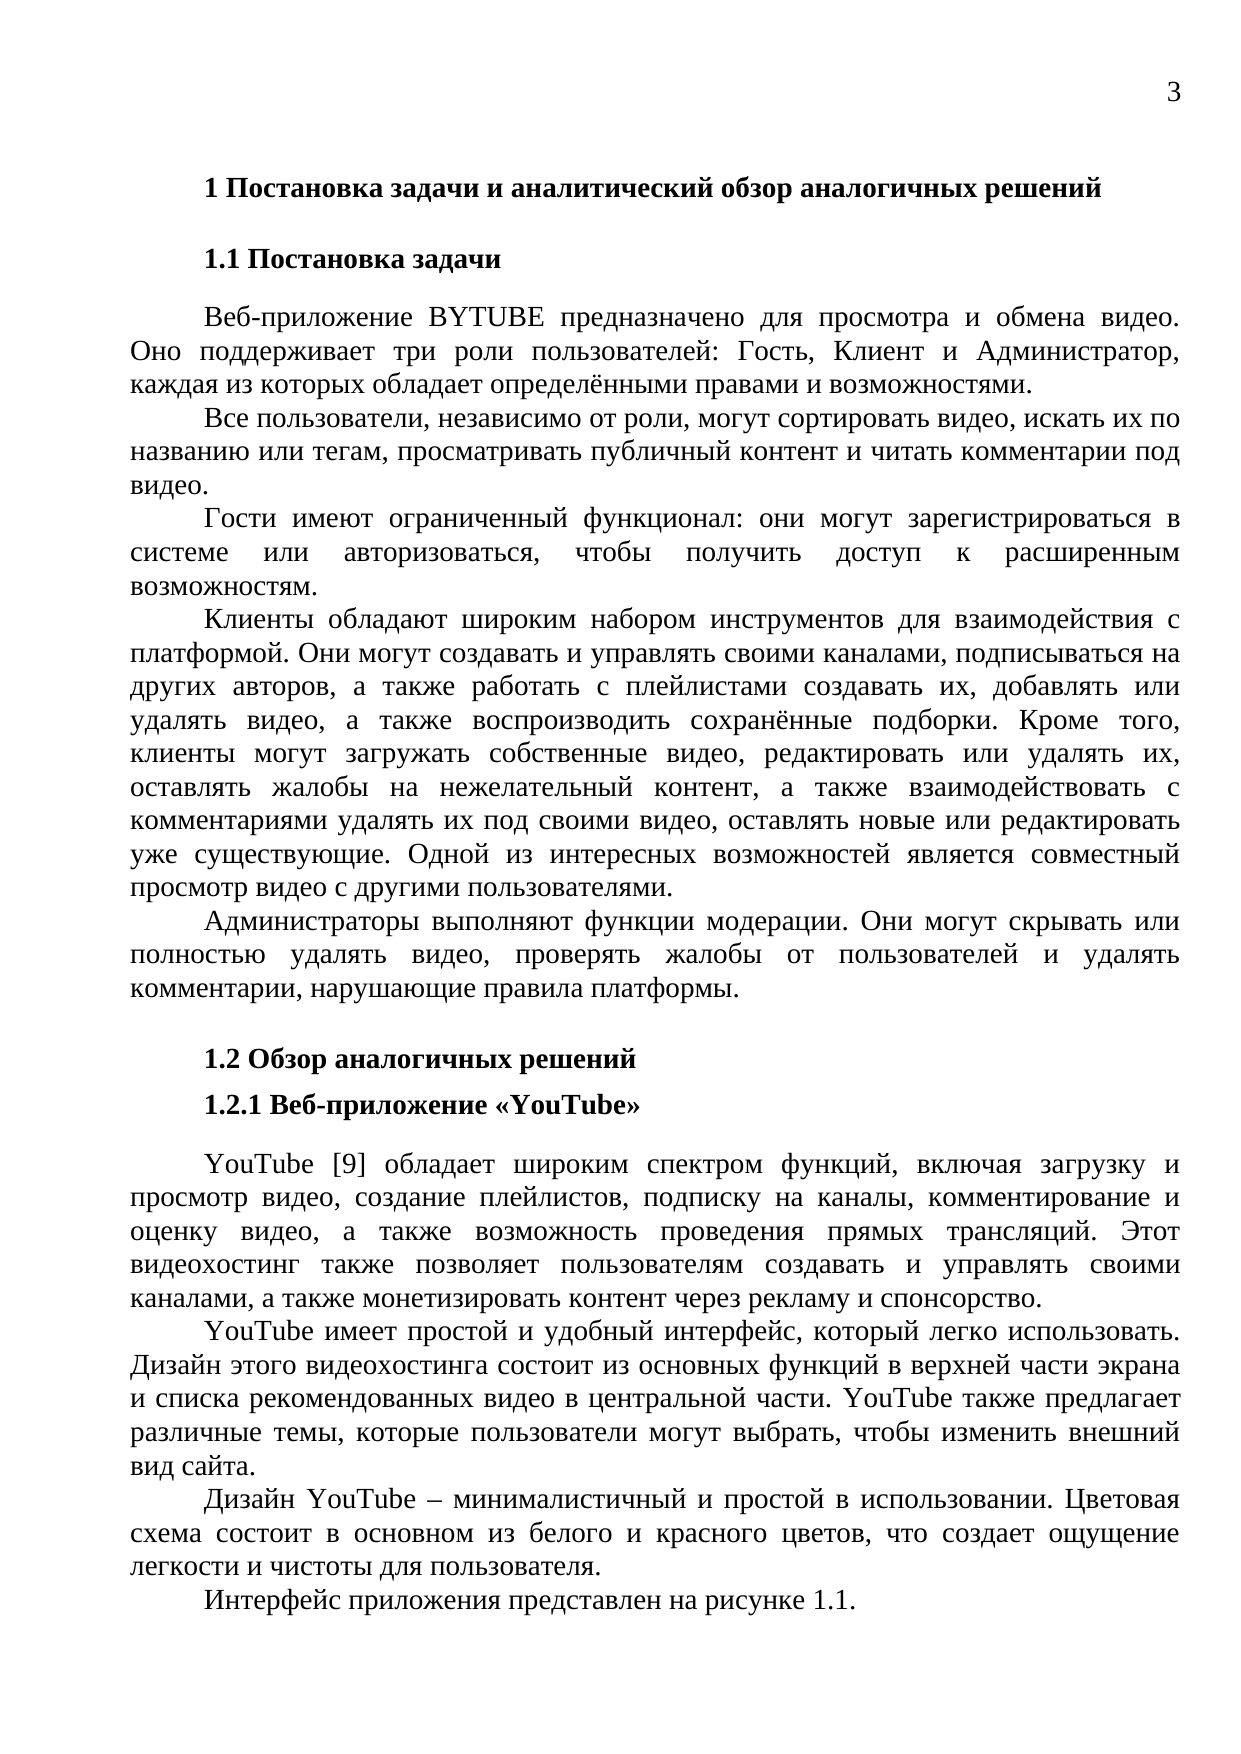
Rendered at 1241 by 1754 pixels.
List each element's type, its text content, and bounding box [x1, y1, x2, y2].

text YouTube [9] обладает широким спектром функций, включая загрузку и просмотр видео, создание плейлистов, подписку на каналы, комментирование и оценку видео, а также возможность проведения прямых трансляций. Этот видеохостинг также позволяет пользователям создавать и управлять своими каналами, а также монетизировать контент через рекламу и спонсорство. [130, 1146, 1181, 1313]
text Постановка задачи и аналитический обзор аналогичных решений [204, 170, 1181, 203]
text Веб-приложение BYTUBE предназначено для просмотра и обмена видео. Оно поддерживает три роли пользователей: Гость, Клиент и Администратор, каждая из которых обладает определёнными правами и возможностями. [130, 299, 1181, 400]
text Постановка задачи [204, 241, 1181, 274]
text Все пользователи, независимо от роли, могут сортировать видео, искать их по названию или тегам, просматривать публичный контент и читать комментарии под видео. [130, 400, 1181, 501]
text YouTube имеет простой и удобный интерфейс, который легко использовать. Дизайн этого видеохостинга состоит из основных функций в верхней части экрана и списка рекомендованных видео в центральной части. YouTube также предлагает различные темы, которые пользователи могут выбрать, чтобы изменить внешний вид сайта. [130, 1313, 1181, 1481]
text Обзор аналогичных решений [204, 1041, 1181, 1075]
text Клиенты обладают широким набором инструментов для взаимодействия с платформой. Они могут создавать и управлять своими каналами, подписываться на других авторов, а также работать с плейлистами создавать их, добавлять или удалять видео, а также воспроизводить сохранённые подборки. Кроме того, клиенты могут загружать собственные видео, редактировать или удалять их, оставлять жалобы на нежелательный контент, а также взаимодействовать с комментариями удалять их под своими видео, оставлять новые или редактировать уже существующие. Одной из интересных возможностей является совместный просмотр видео с другими пользователями. [130, 601, 1181, 903]
text Дизайн YouTube – минималистичный и простой в использовании. Цветовая схема состоит в основном из белого и красного цветов, что создает ощущение легкости и чистоты для пользователя. [130, 1481, 1181, 1582]
list Веб-приложение «YouTube» [130, 1087, 1181, 1121]
text Интерфейс приложения представлен на рисунке 1.1. [130, 1582, 1181, 1615]
text Гости имеют ограниченный функционал: они могут зарегистрироваться в системе или авторизоваться, чтобы получить доступ к расширенным возможностям. [130, 501, 1181, 601]
text Администраторы выполняют функции модерации. Они могут скрывать или полностью удалять видео, проверять жалобы от пользователей и удалять комментарии, нарушающие правила платформы. [130, 903, 1181, 1004]
